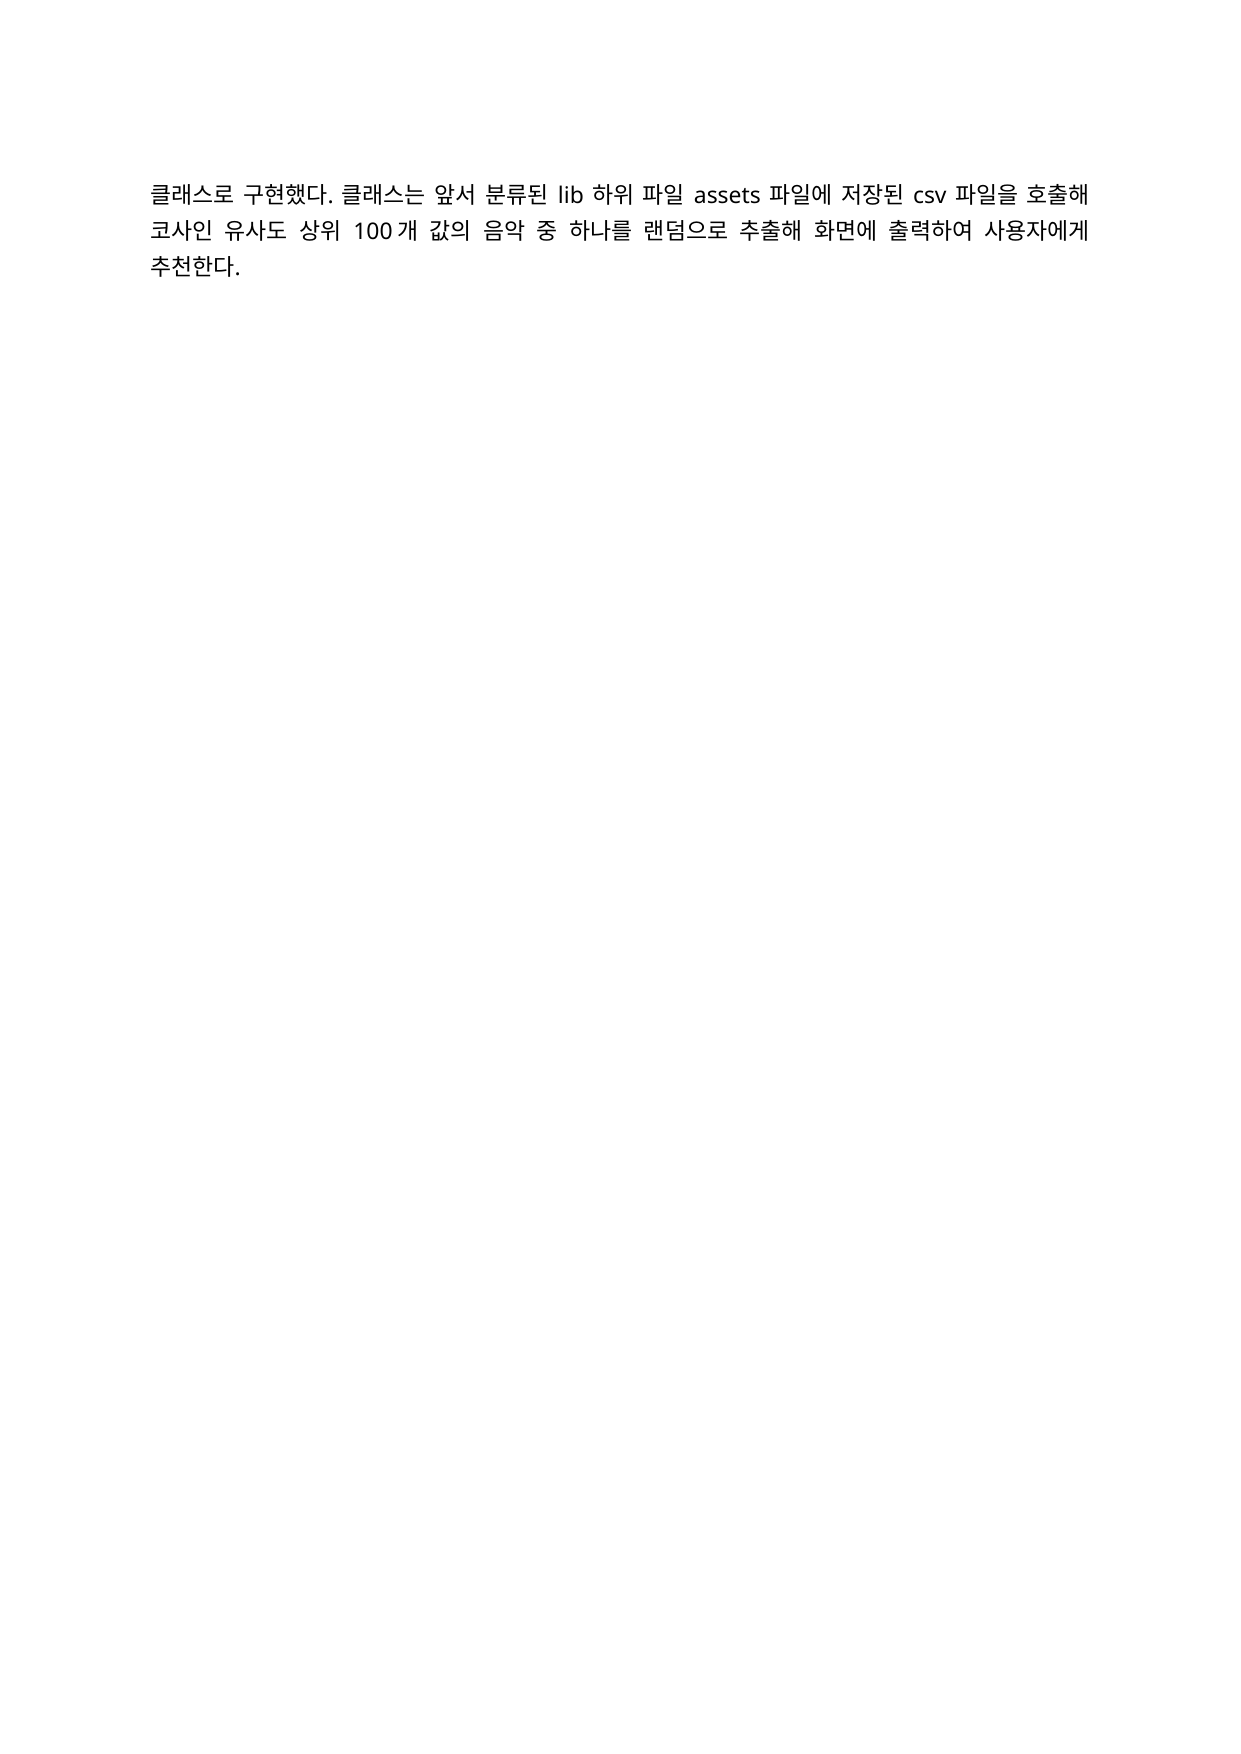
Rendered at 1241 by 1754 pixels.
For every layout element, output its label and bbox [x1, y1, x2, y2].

text [150, 177, 1090, 282]
